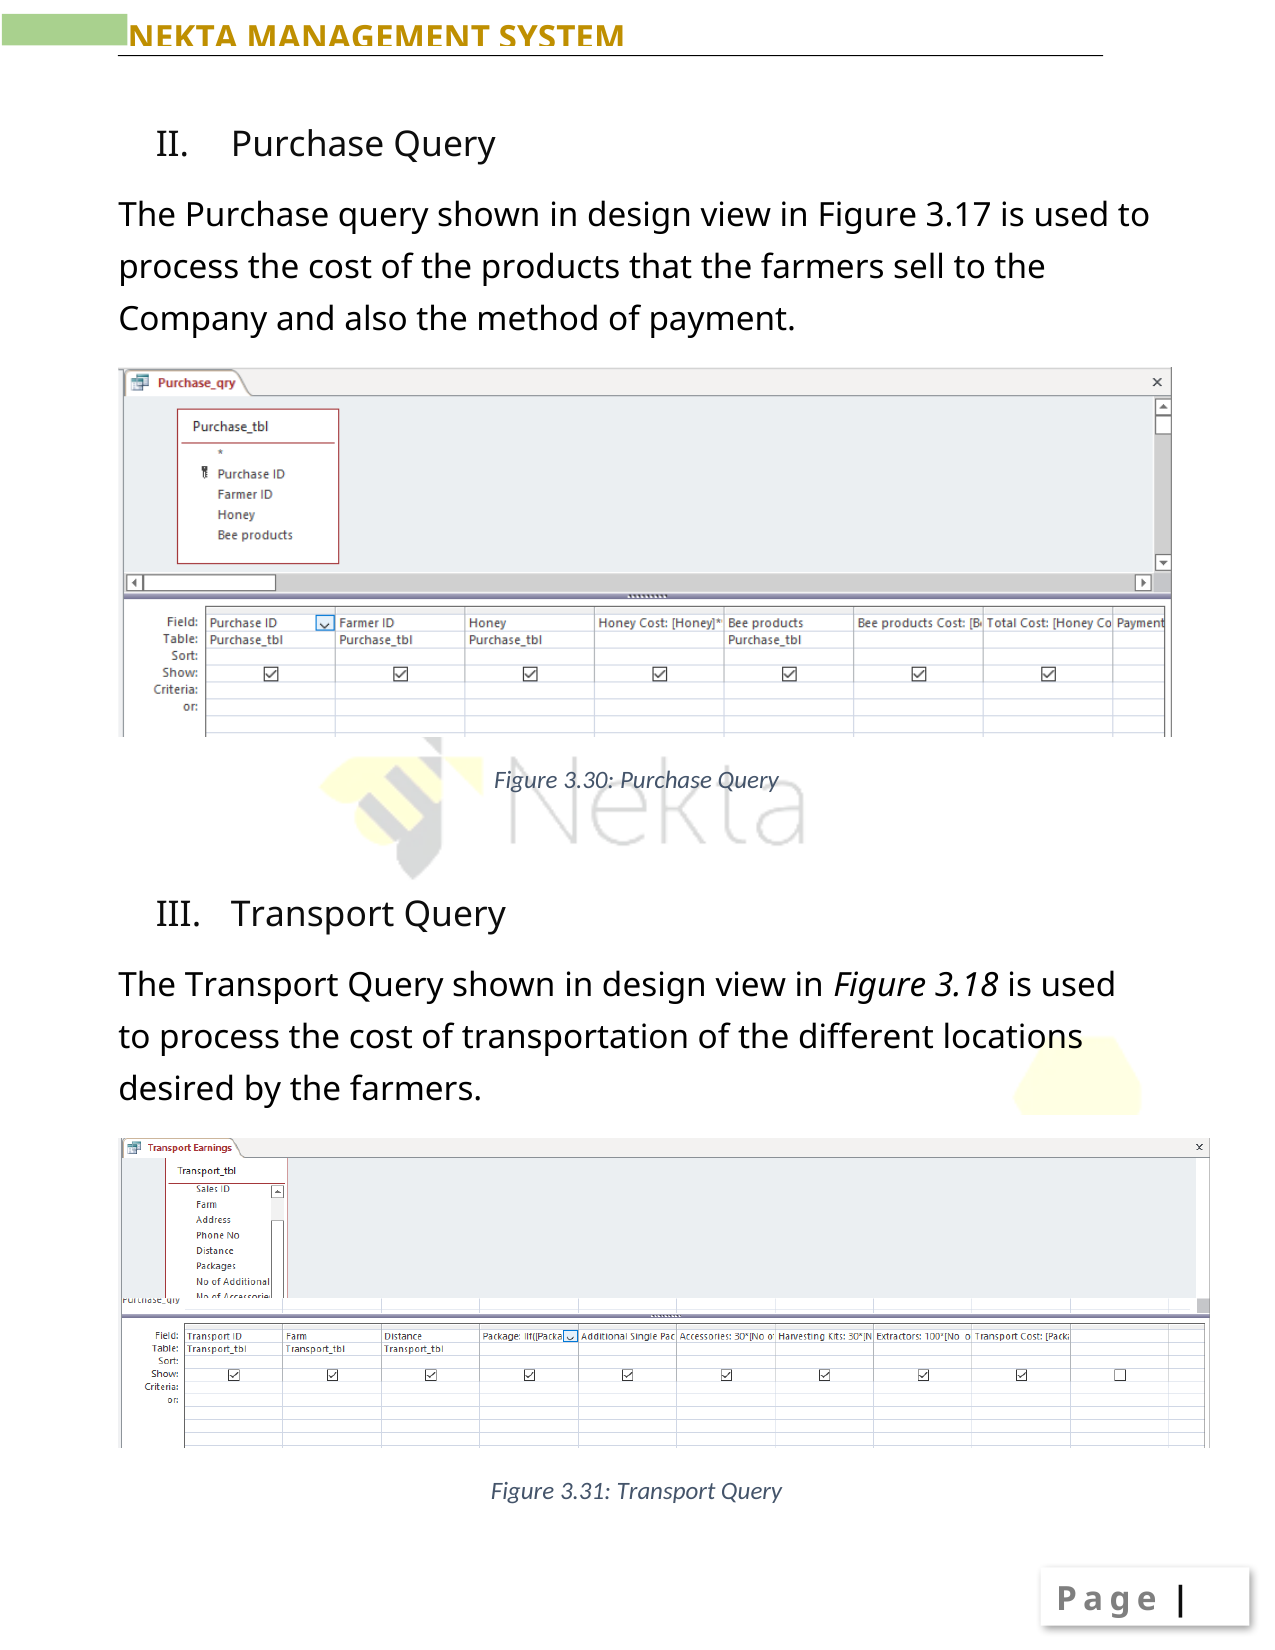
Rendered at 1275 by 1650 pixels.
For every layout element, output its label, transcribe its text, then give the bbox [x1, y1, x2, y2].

subtitle Purchase Query [156, 118, 1157, 166]
text The Transport Query shown in design view in Figure 3.18 is used to process the cost of transportation of the different locations desired by the farmers. [118, 961, 1157, 1111]
text The Purchase query shown in design view in Figure 3.17 is used to process the cost of the products that the farmers sell to the Company and also the method of payment. [118, 190, 1157, 340]
subtitle Transport Query [156, 888, 1157, 937]
